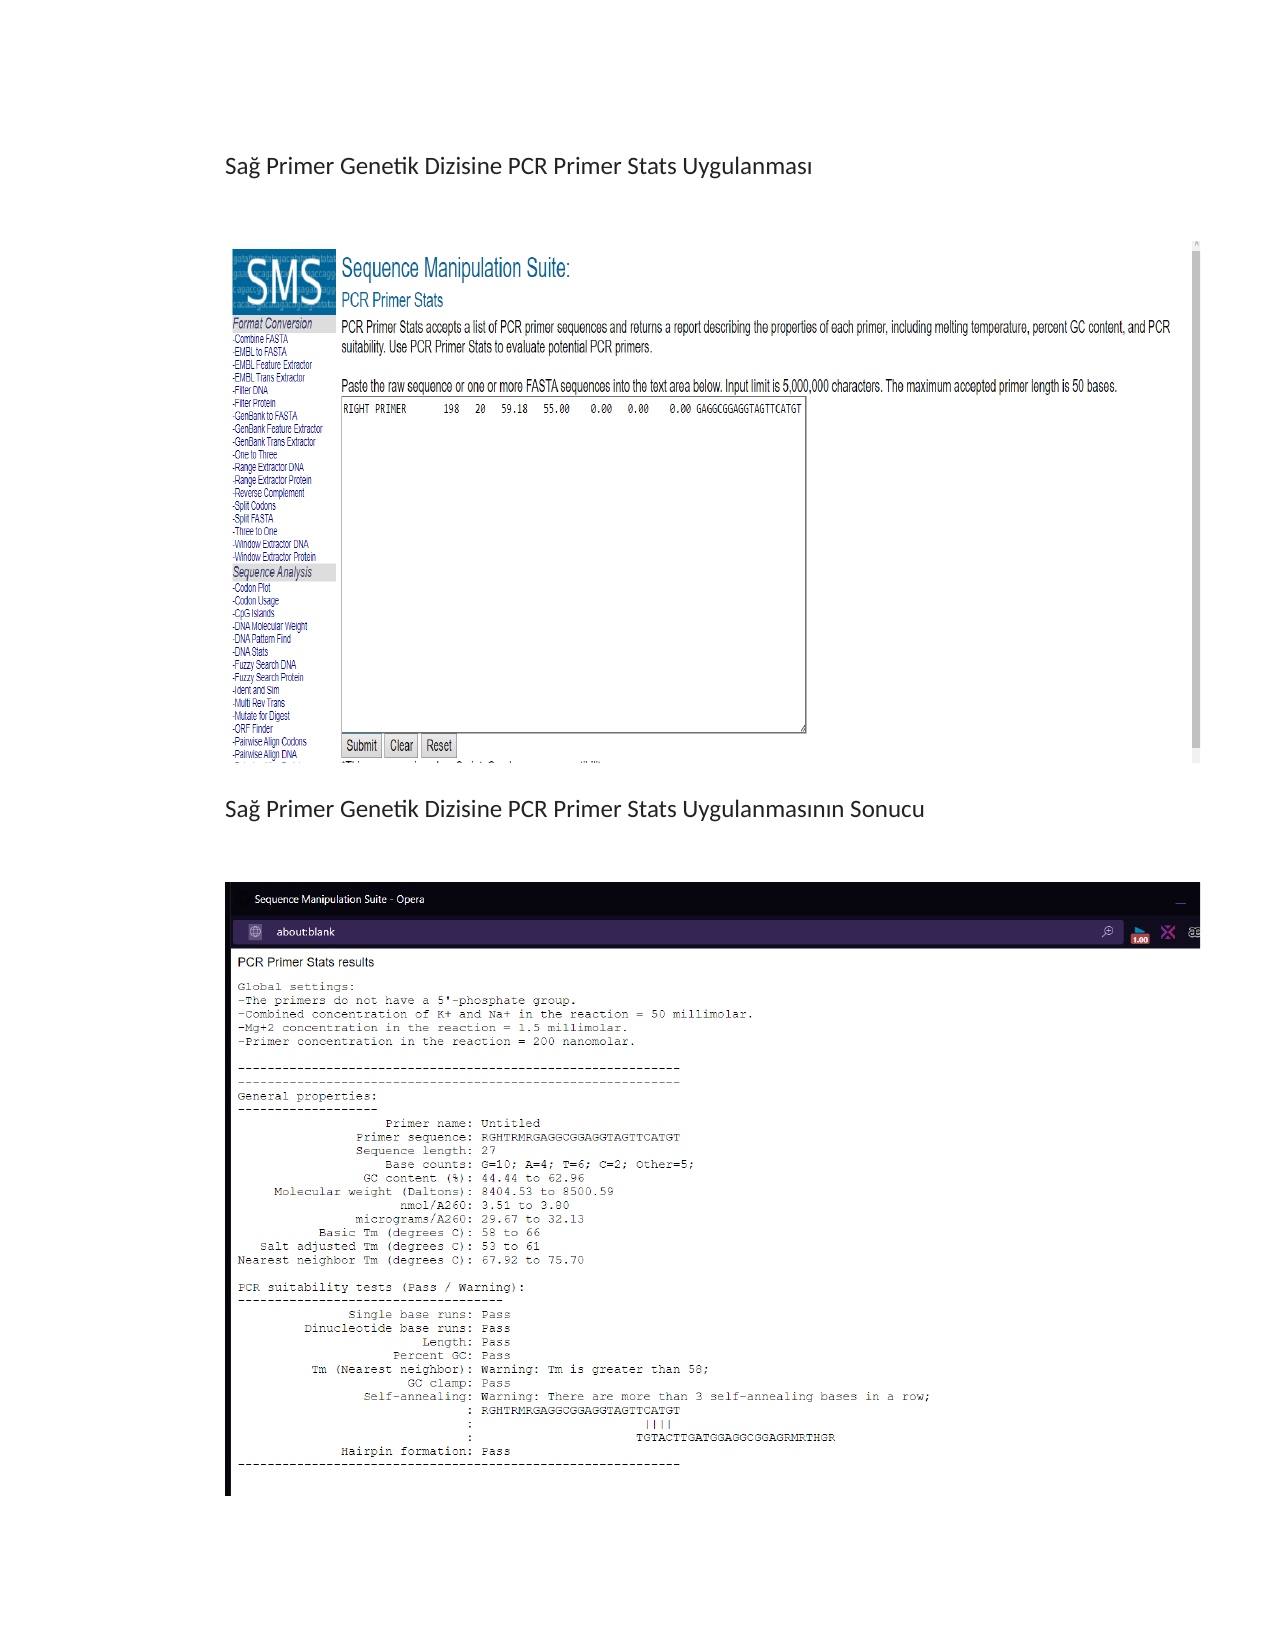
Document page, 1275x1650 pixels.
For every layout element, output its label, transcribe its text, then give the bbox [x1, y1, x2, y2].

text Sağ Primer Genetik Dizisine PCR Primer Stats Uygulanmasının Sonucu [150, 793, 1125, 824]
picture [225, 241, 1200, 763]
picture [225, 882, 1200, 1496]
text Sağ Primer Genetik Dizisine PCR Primer Stats Uygulanması [150, 150, 1125, 181]
